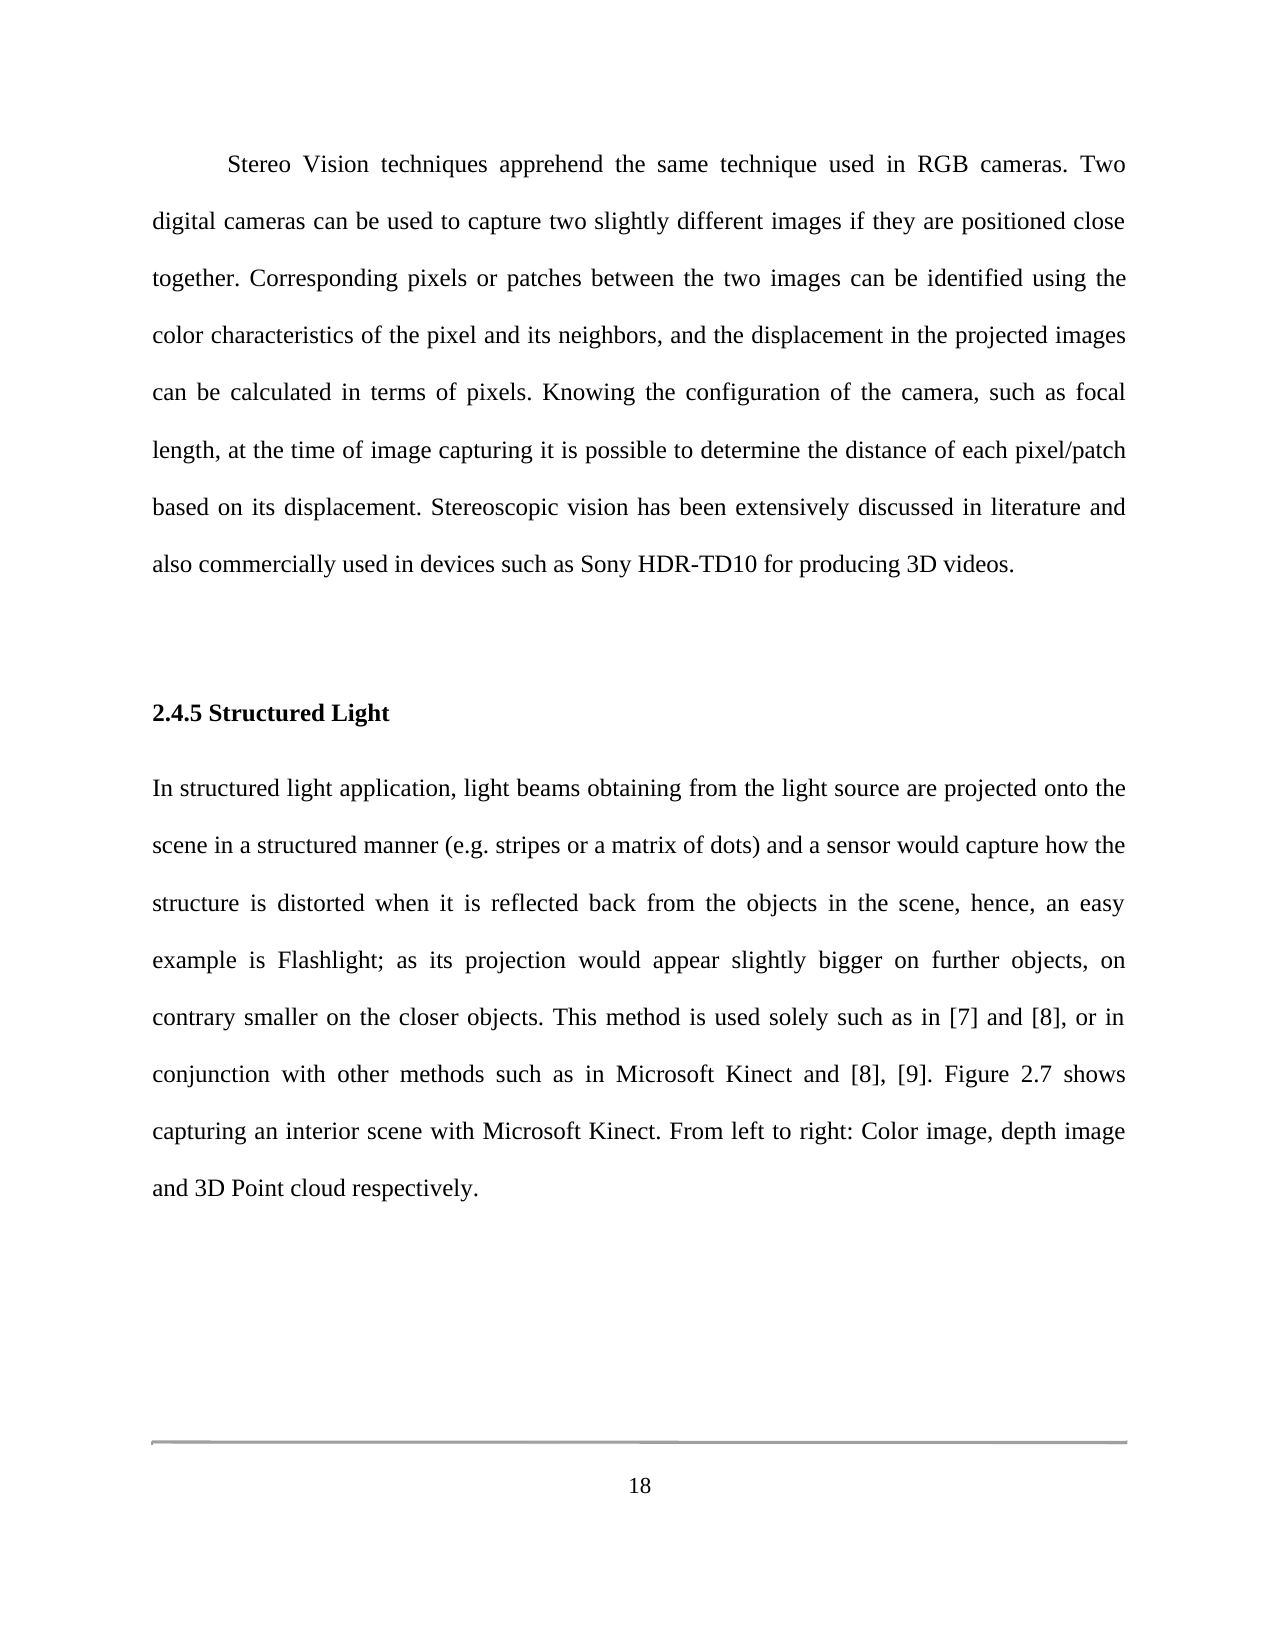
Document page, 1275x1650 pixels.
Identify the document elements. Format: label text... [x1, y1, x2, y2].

text 2.4.5 Structured Light [152, 698, 1127, 727]
text In structured light application, light beams obtaining from the light source are projected onto the scene in a structured manner (e.g. stripes or a matrix of dots) and a sensor would capture how the structure is distorted when it is reflected back from the objects in the scene, hence, an easy example is Flashlight; as its projection would appear slightly bigger on further objects, on contrary smaller on the closer objects. This method is used solely such as in [7] and [8], or in conjunction with other methods such as in Microsoft Kinect and [8], [9]. Figure 2.7 shows capturing an interior scene with Microsoft Kinect. From left to right: Color image, depth image and 3D Point cloud respectively. [152, 773, 1127, 1202]
text 18 [150, 1472, 1129, 1498]
text Stereo Vision techniques apprehend the same technique used in RGB cameras. Two digital cameras can be used to capture two slightly different images if they are positioned close together. Corresponding pixels or patches between the two images can be identified using the color characteristics of the pixel and its neighbors, and the displacement in the projected images can be calculated in terms of pixels. Knowing the configuration of the camera, such as focal length, at the time of image capturing it is possible to determine the distance of each pixel/patch based on its displacement. Stereoscopic vision has been extensively discussed in literature and also commercially used in devices such as Sony HDR-TD10 for producing 3D videos. [152, 149, 1127, 578]
